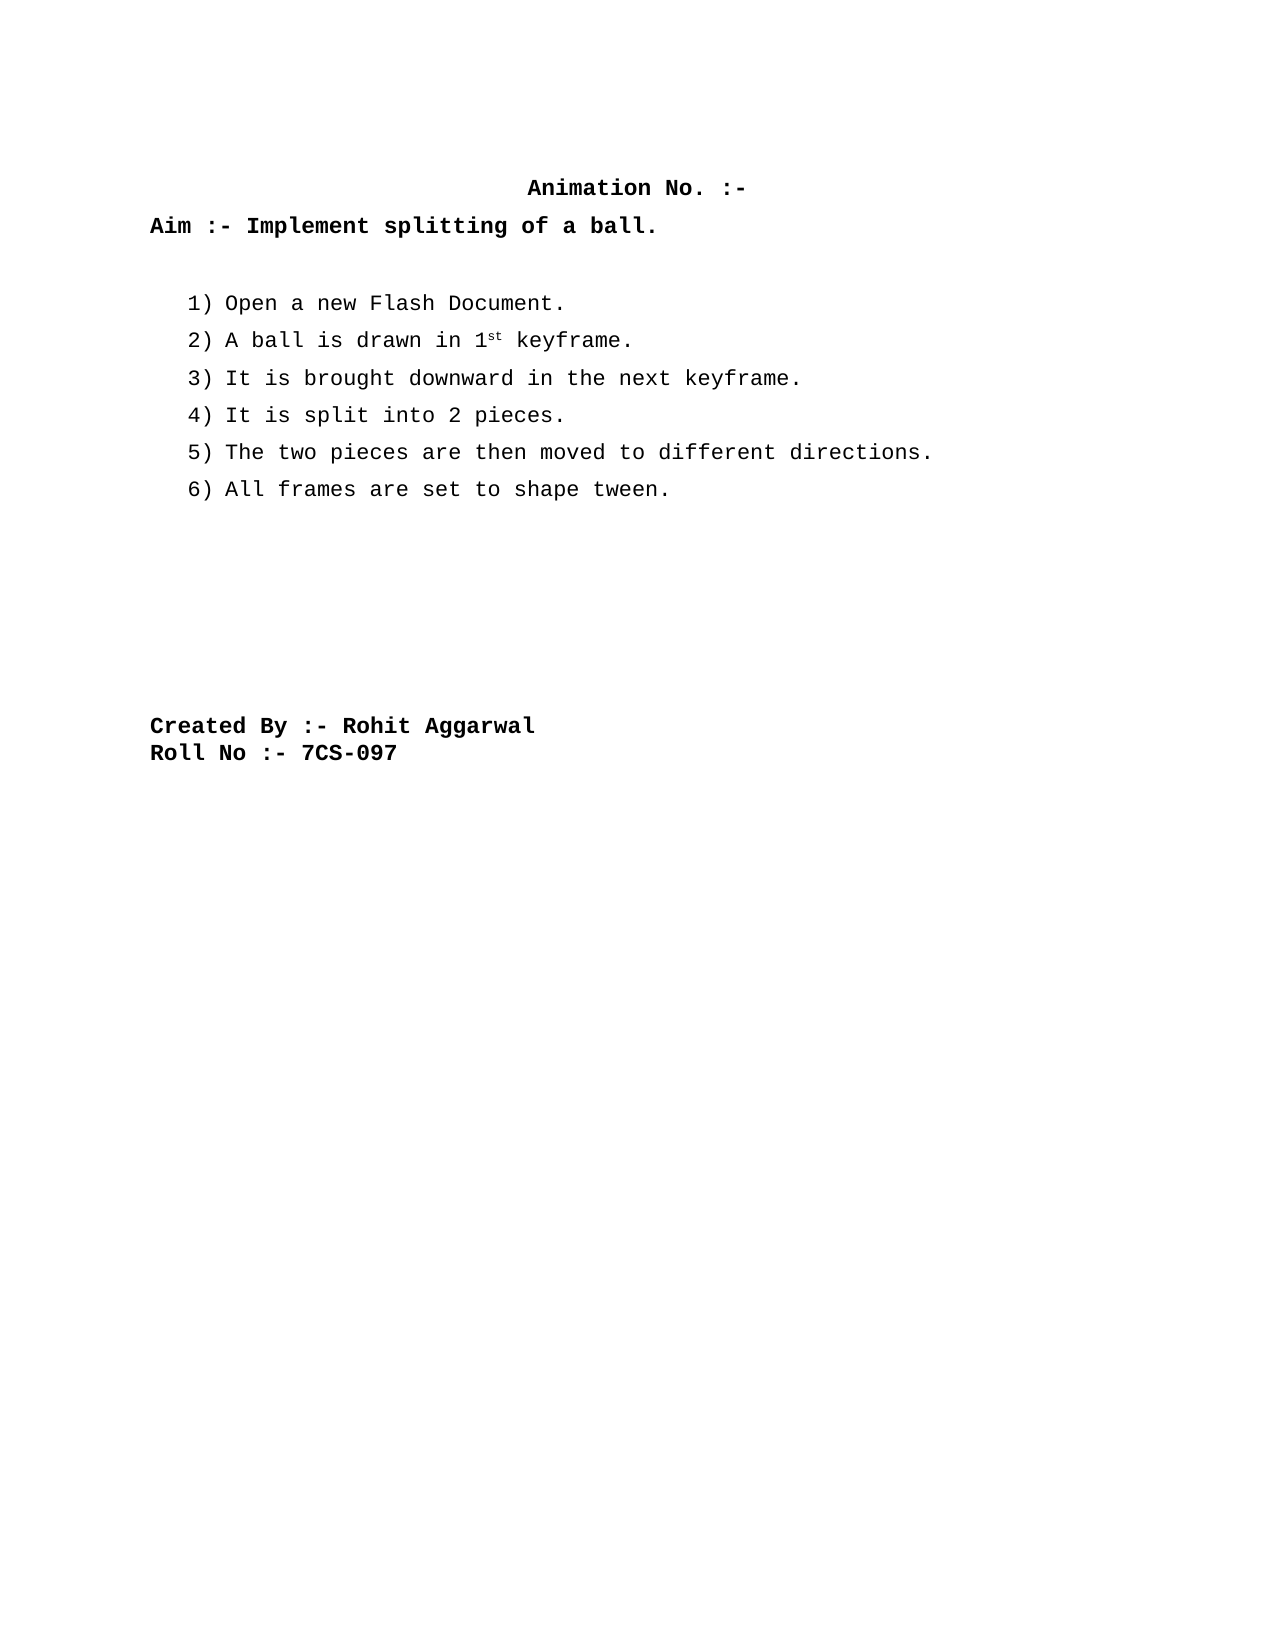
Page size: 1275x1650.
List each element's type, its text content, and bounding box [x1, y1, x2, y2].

text Created By :- Rohit Aggarwal [150, 715, 1125, 741]
list Open a new Flash Document. [187, 292, 1125, 317]
list The two pieces are then moved to different directions. [187, 441, 1125, 466]
text Roll No :- 7CS-097 [150, 741, 1125, 767]
text Animation No. :- [150, 176, 1125, 202]
list It is brought downward in the next keyframe. [187, 367, 1125, 392]
list All frames are set to shape tween. [187, 478, 1125, 503]
text Aim :- Implement splitting of a ball. [150, 215, 1125, 241]
list It is split into 2 pieces. [187, 404, 1125, 429]
list A ball is drawn in 1st keyframe. [187, 330, 1125, 354]
